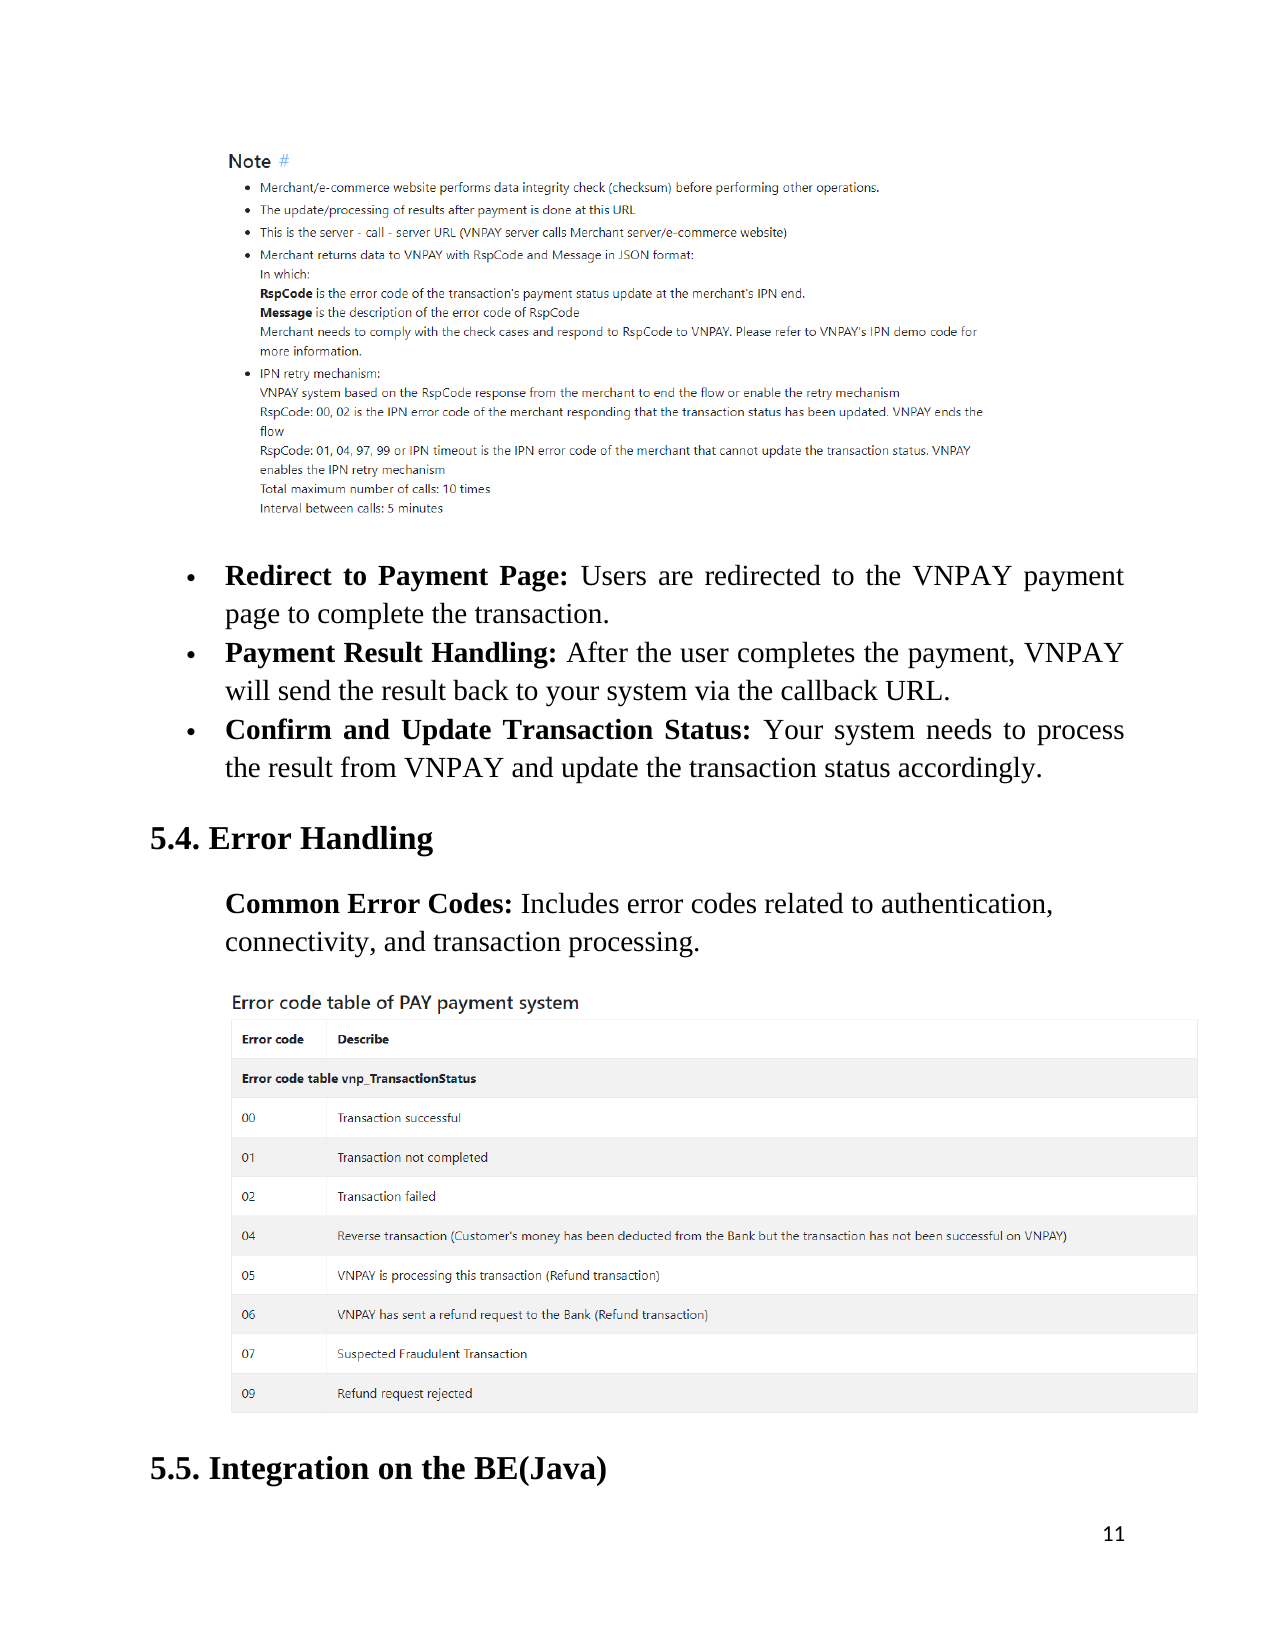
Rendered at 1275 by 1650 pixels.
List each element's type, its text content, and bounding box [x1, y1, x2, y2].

picture [225, 992, 1200, 1415]
picture [225, 150, 1193, 525]
text 5.5. Integration on the BE(Java) [150, 1448, 1125, 1487]
text Common Error Codes: Includes error codes related to authentication, connectivity, and transaction processing. [225, 886, 1125, 958]
list Confirm and Update Transaction Status: Your system needs to process the result from VNPAY and update the transaction status accordingly. [187, 712, 1125, 784]
list Redirect to Payment Page: Users are redirected to the VNPAY payment page to complete the transaction. [187, 558, 1125, 630]
list Payment Result Handling: After the user completes the payment, VNPAY will send the result back to your system via the callback URL. [187, 635, 1125, 707]
text 5.4. Error Handling [150, 818, 1125, 857]
